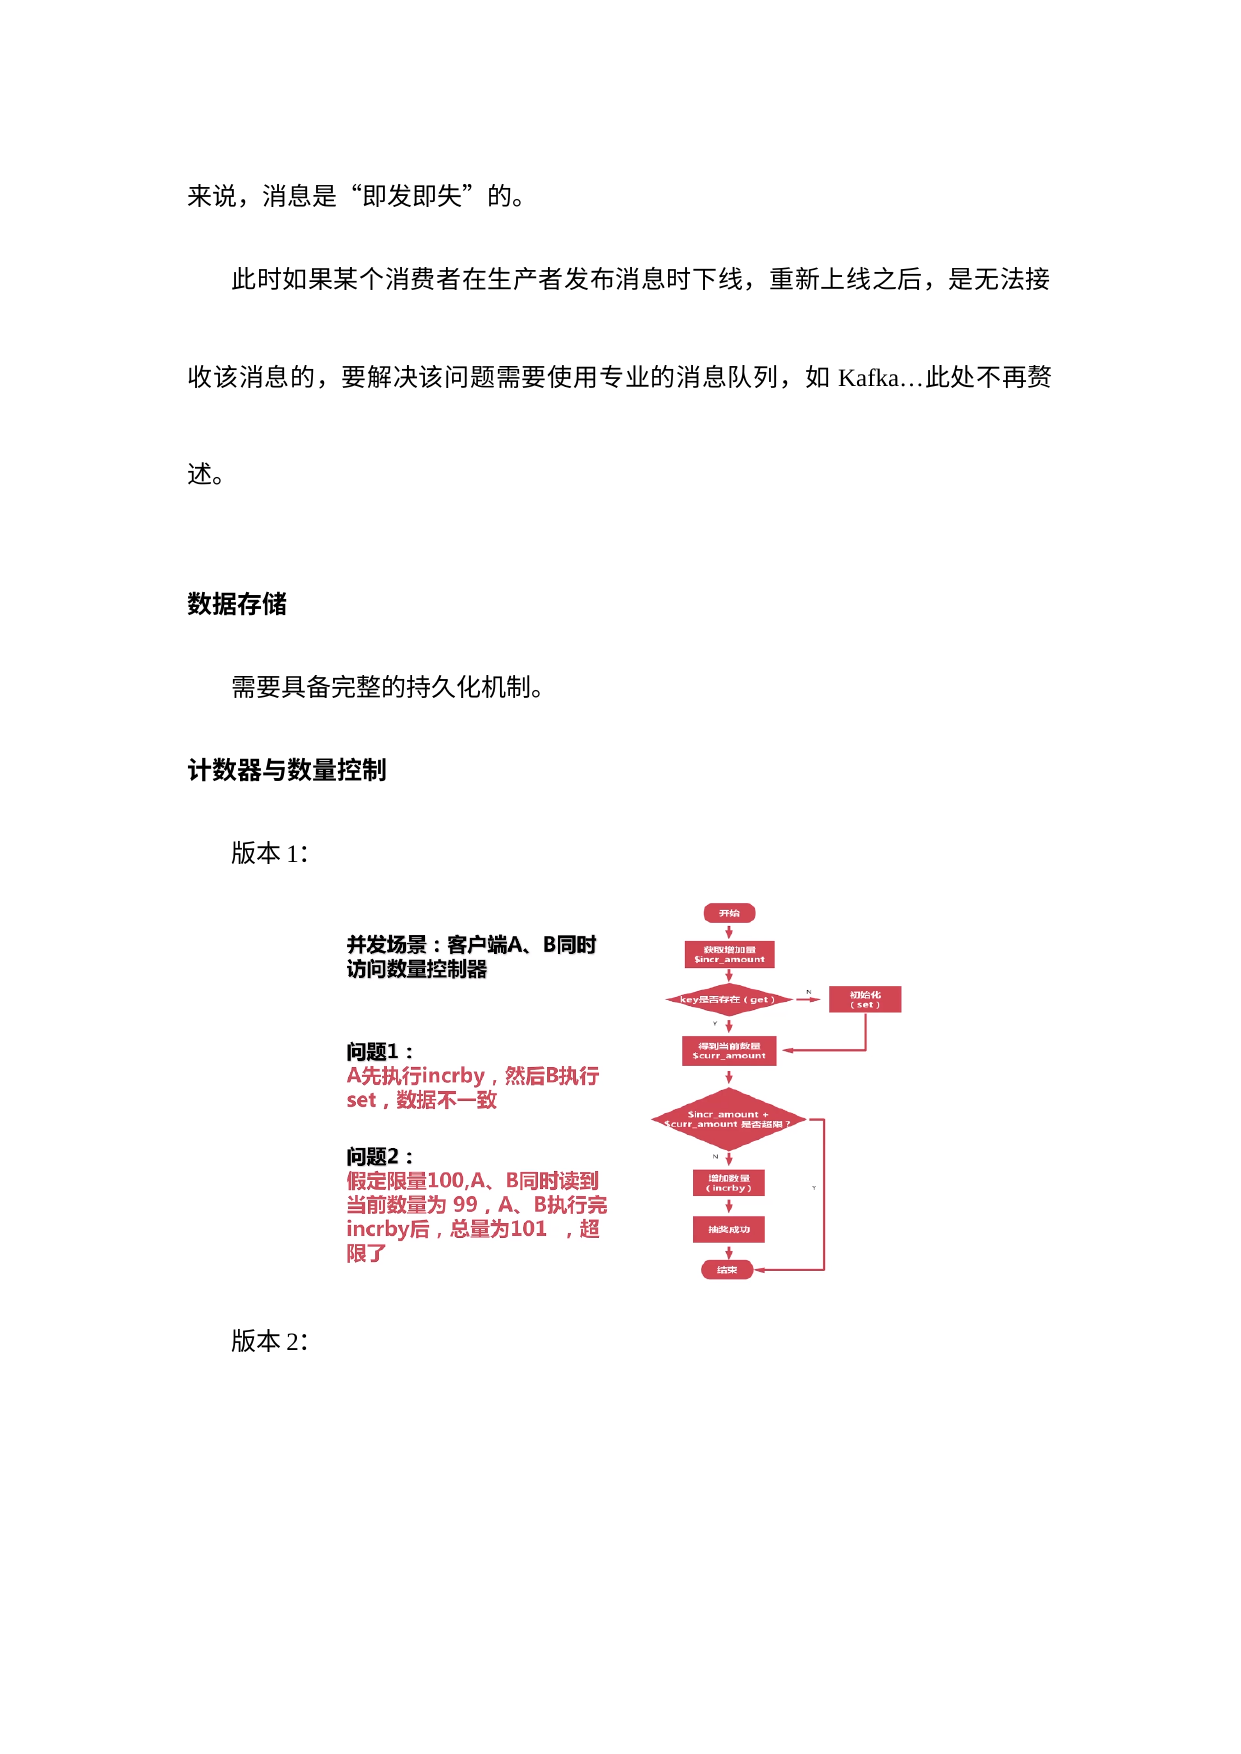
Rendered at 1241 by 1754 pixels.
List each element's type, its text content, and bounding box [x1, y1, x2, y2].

text 版本1： [187, 819, 1053, 884]
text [187, 162, 1053, 227]
subtitle 数据存储 [187, 570, 1053, 635]
text 此时如果某个消费者在生产者发布消息时下线，重新上线之后，是无法接收该消息的，要解决该问题需要使用专业的消息队列，如 Kafka…此处不再赘述。 [187, 245, 1053, 505]
subtitle 计数器与数量控制 [187, 736, 1053, 801]
text 需要具备完整的持久化机制。 [187, 653, 1053, 718]
text 版本2： [187, 1307, 1053, 1372]
picture [330, 902, 911, 1287]
